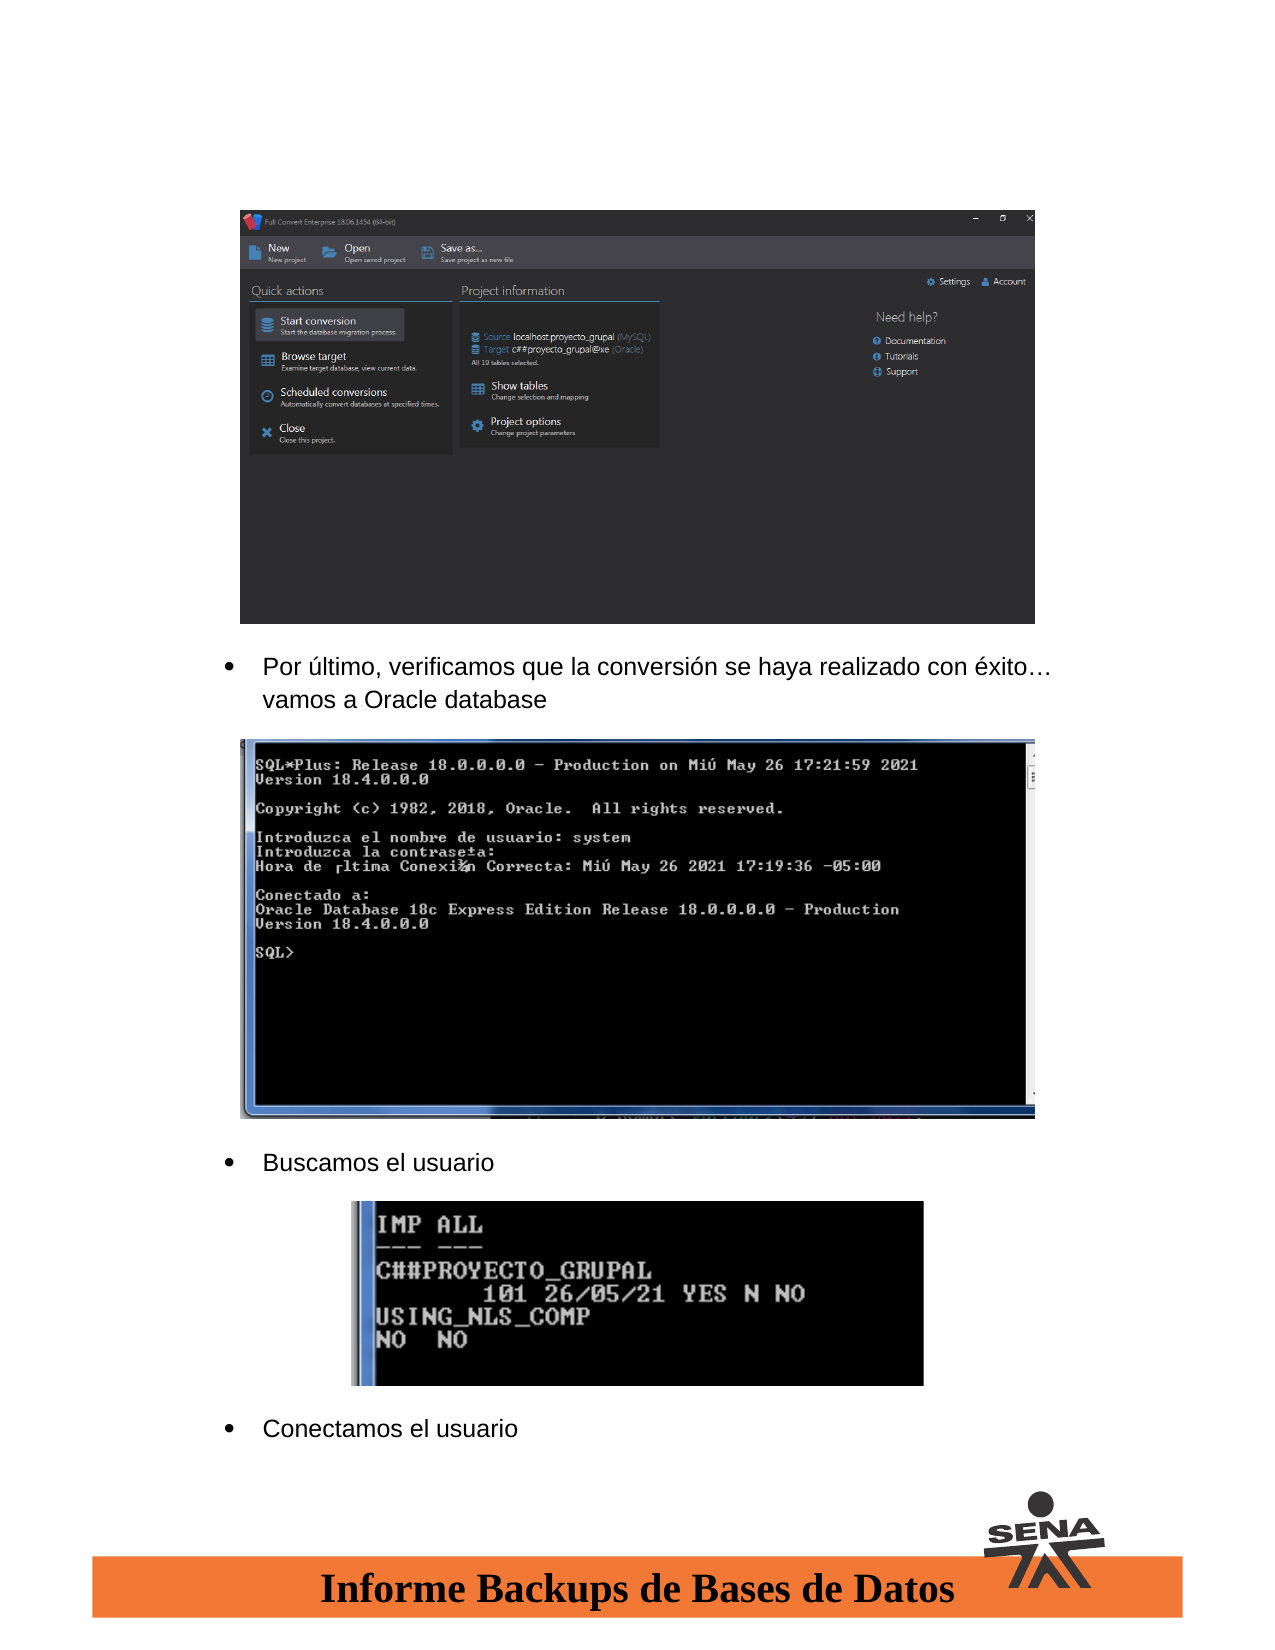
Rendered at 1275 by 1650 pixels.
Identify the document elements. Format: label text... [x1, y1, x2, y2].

picture [240, 210, 1035, 624]
list Por último, verificamos que la conversión se haya realizado con éxito…vamos a Oracle database [225, 652, 1087, 714]
picture [351, 1201, 924, 1386]
list Buscamos el usuario [225, 1148, 1087, 1177]
list Conectamos el usuario [225, 1414, 1087, 1443]
picture [240, 739, 1035, 1119]
